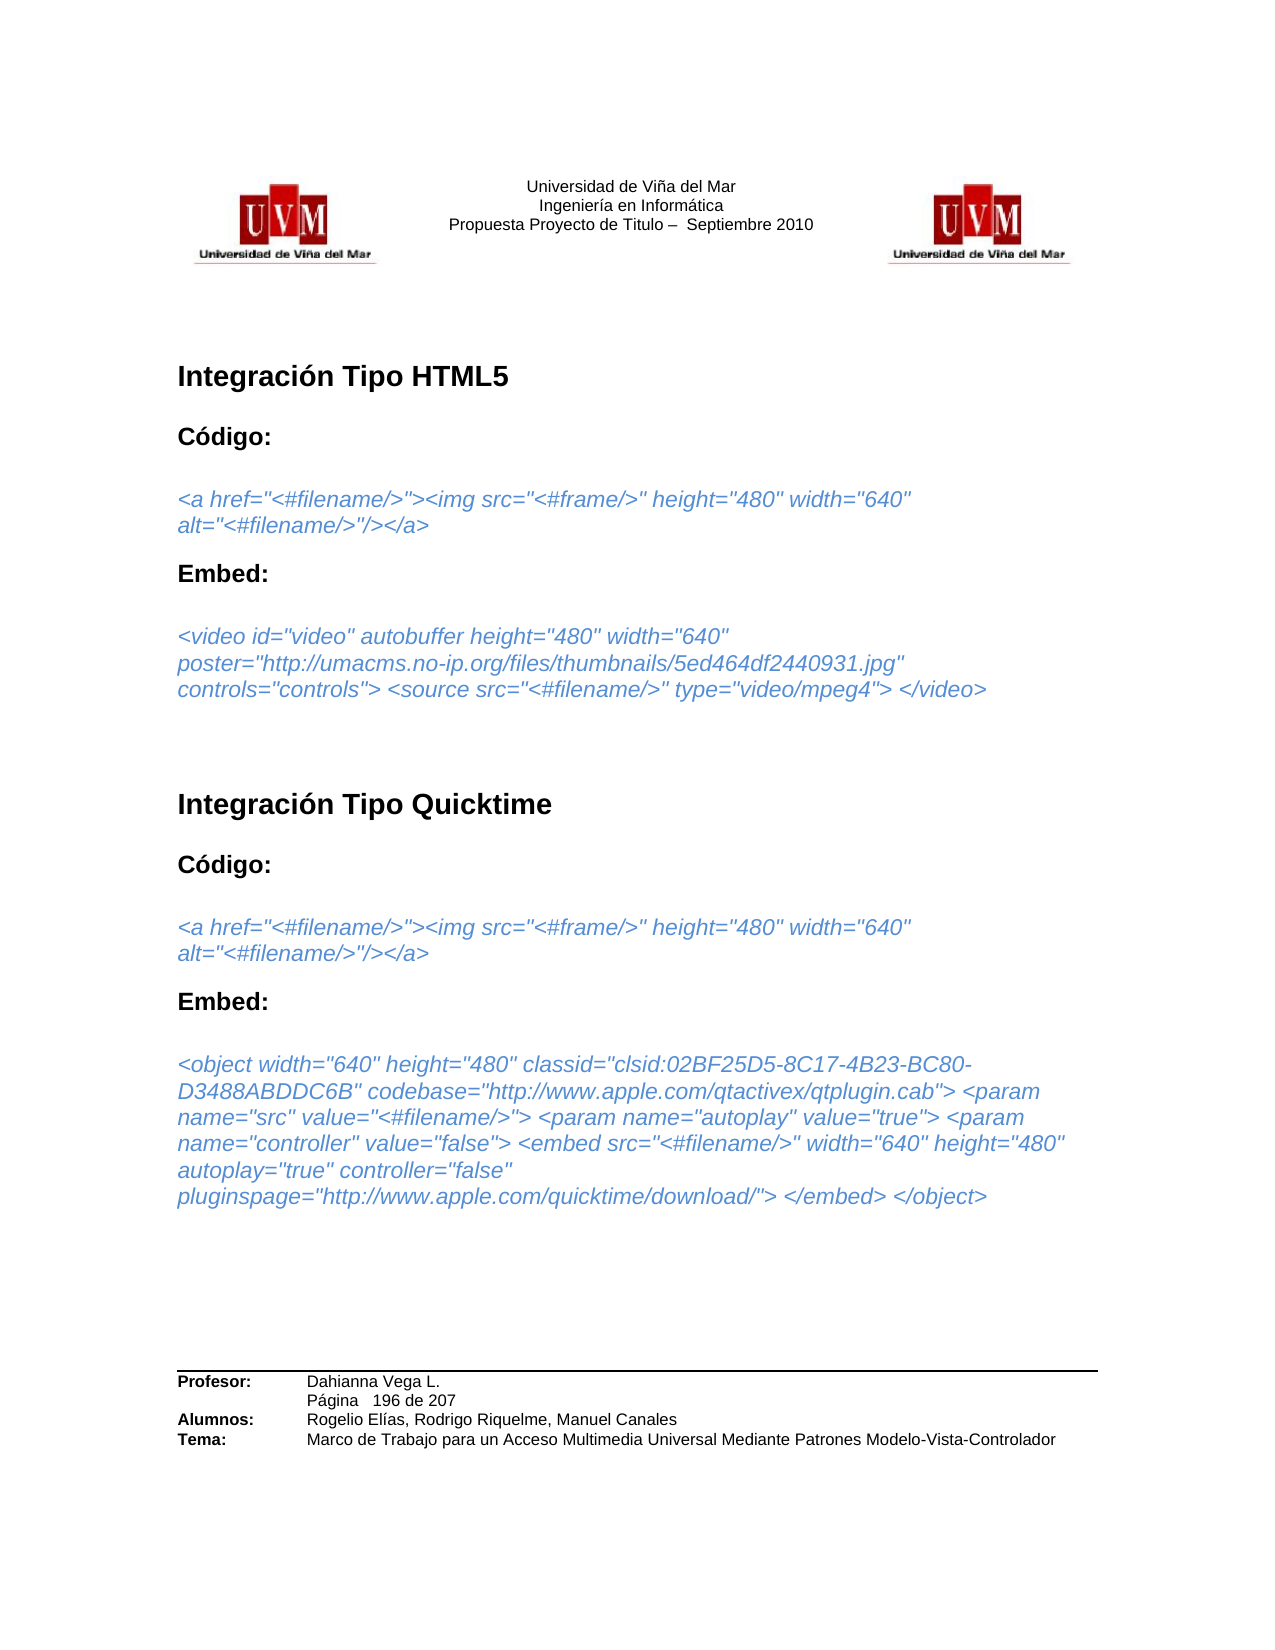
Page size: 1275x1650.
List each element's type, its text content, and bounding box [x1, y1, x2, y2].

picture [177, 176, 390, 267]
text <a href="<#filename/>"><img src="<#frame/>" height="480" width="640" alt="<#filename/>"/></a> [177, 914, 1098, 966]
text Código: [177, 422, 1098, 450]
text <video id="video" autobuffer height="480" width="640" poster="http://umacms.no-ip.org/files/thumbnails/5ed464df2440931.jpg" controls="controls"> <source src="<#filename/>" type="video/mpeg4"> </video> [177, 623, 1098, 702]
picture [871, 176, 1084, 267]
subtitle Integración Tipo HTML5 [177, 359, 1098, 392]
text Embed: [177, 987, 1098, 1016]
text Código: [177, 850, 1098, 878]
subtitle Integración Tipo Quicktime [177, 787, 1098, 821]
text <a href="<#filename/>"><img src="<#frame/>" height="480" width="640" alt="<#filename/>"/></a> [177, 486, 1098, 538]
text Embed: [177, 559, 1098, 588]
text <object width="640" height="480" classid="clsid:02BF25D5-8C17-4B23-BC80-D3488ABDDC6B" codebase="http://www.apple.com/qtactivex/qtplugin.cab"> <param name="src" value="<#filename/>"> <param name="autoplay" value="true"> <param name="controller" value="false"> <embed src="<#filename/>" width="640" height="480" autoplay="true" controller="false" pluginspage="http://www.apple.com/quicktime/download/"> </embed> </object> [177, 1051, 1098, 1209]
